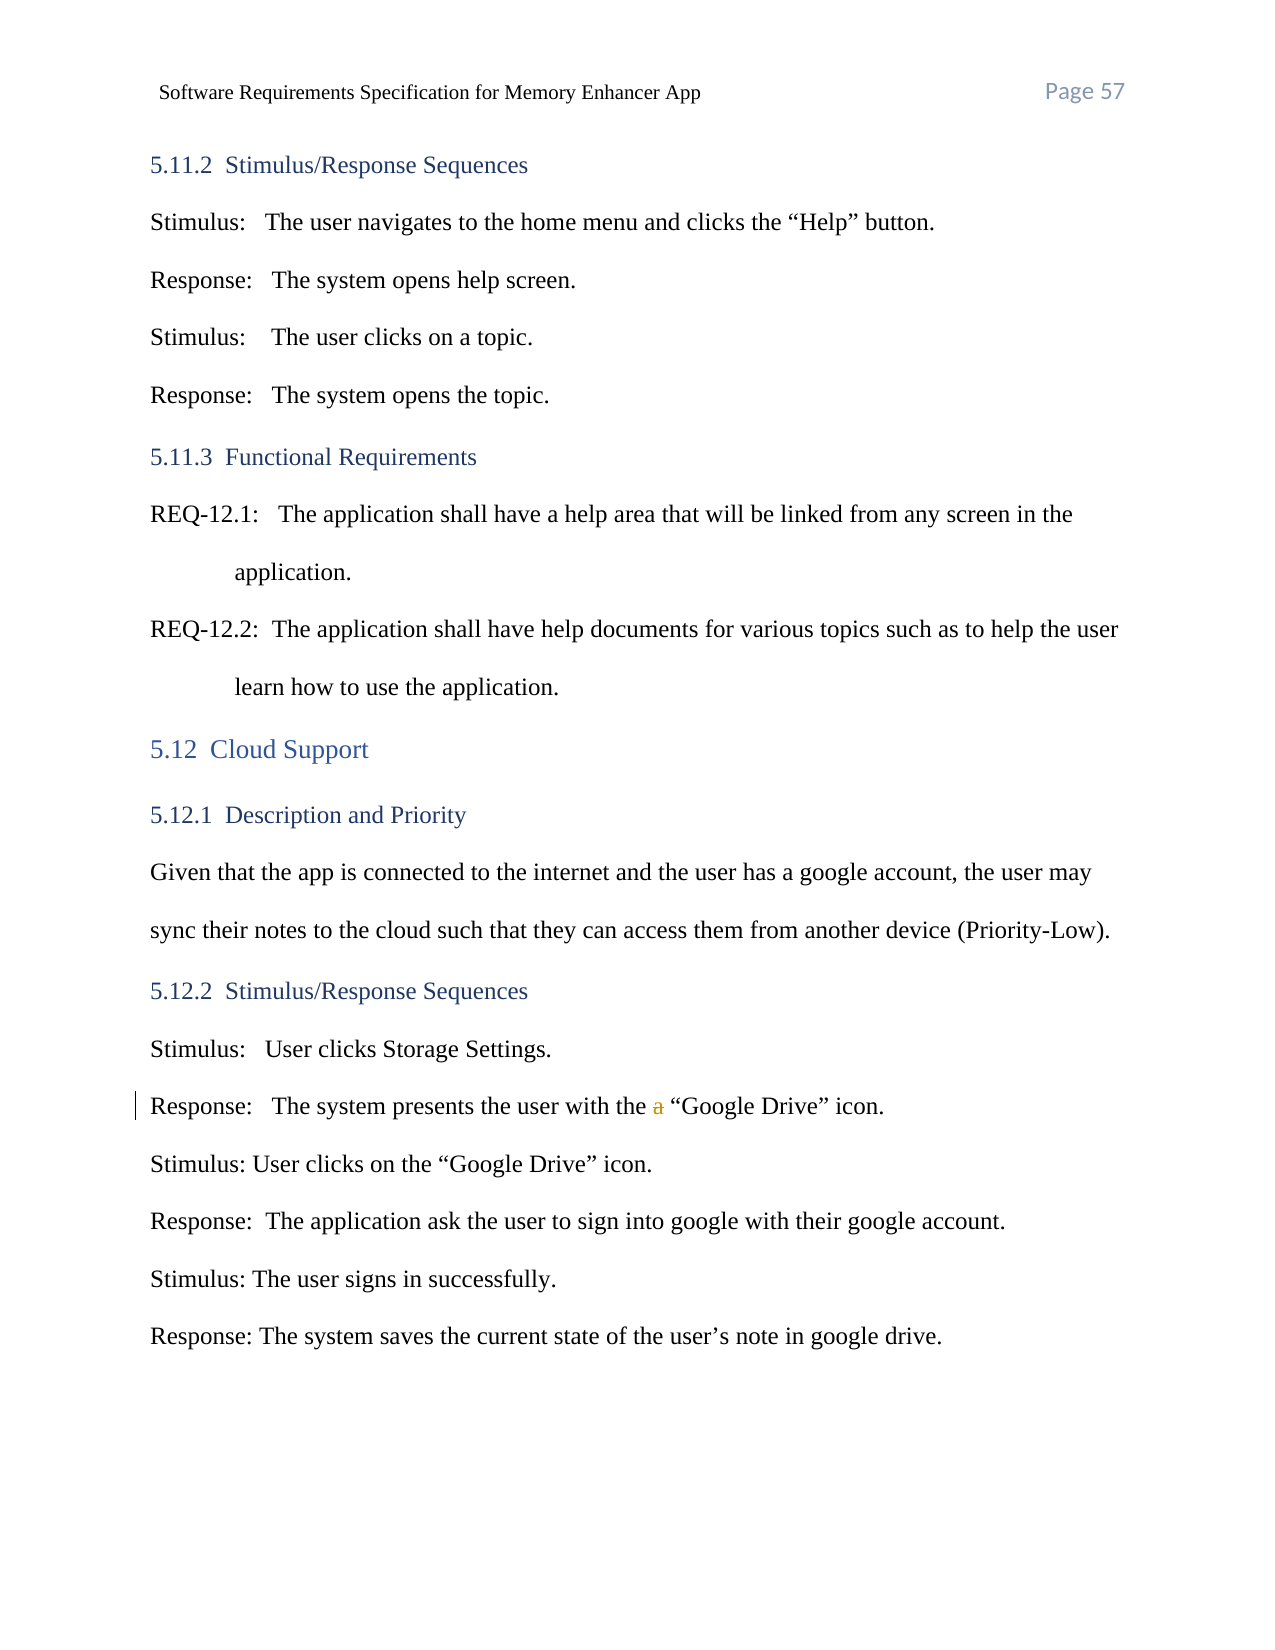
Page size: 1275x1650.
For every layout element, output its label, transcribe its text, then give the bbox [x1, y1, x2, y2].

text REQ-12.1: The application shall have a help area that will be linked from any screen in the application. [150, 499, 1125, 585]
subtitle Functional Requirements [150, 442, 1125, 470]
text REQ-12.2: The application shall have help documents for various topics such as to help the user learn how to use the application. [150, 614, 1125, 700]
text Stimulus: User clicks Storage Settings. [150, 1034, 1125, 1063]
text Response: The system opens the topic. [150, 380, 1125, 409]
subtitle Description and Priority [150, 800, 1125, 828]
text Stimulus: The user navigates to the home menu and clicks the “Help” button. [150, 207, 1125, 236]
text Response: The system saves the current state of the user’s note in google drive. [150, 1321, 1125, 1350]
subtitle Cloud Support [150, 733, 1125, 764]
text Stimulus: The user signs in successfully. [150, 1264, 1125, 1293]
text Response: The application ask the user to sign into google with their google account. [150, 1206, 1125, 1235]
text Stimulus: User clicks on the “Google Drive” icon. [150, 1149, 1125, 1178]
subtitle Stimulus/Response Sequences [150, 976, 1125, 1005]
subtitle Stimulus/Response Sequences [150, 150, 1125, 179]
text Response: The system presents the user with the “Google Drive” icon. [150, 1091, 1125, 1120]
text Given that the app is connected to the internet and the user has a google account, the user may sync their notes to the cloud such that they can access them from another device (Priority-Low). [150, 857, 1125, 943]
text Response: The system opens help screen. [150, 265, 1125, 294]
text Stimulus: The user clicks on a topic. [150, 322, 1125, 351]
